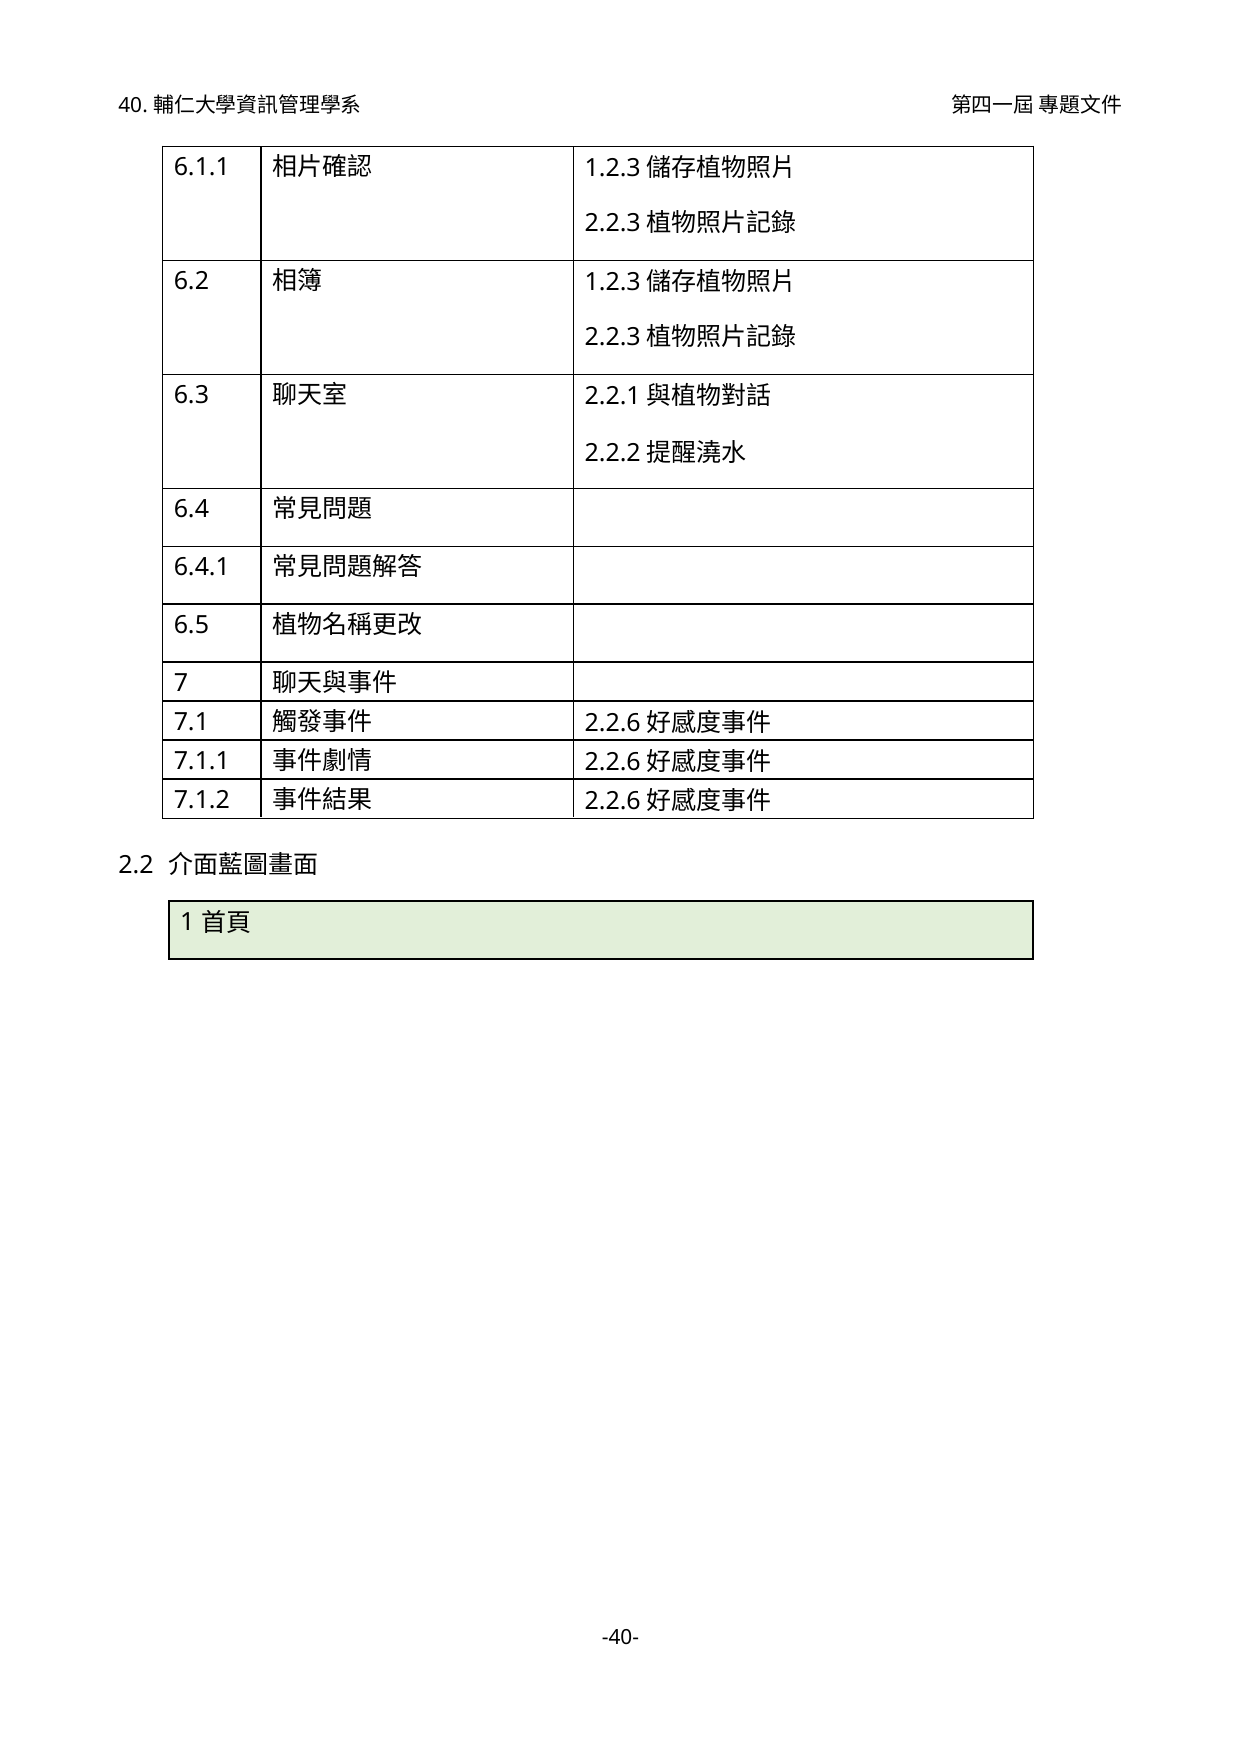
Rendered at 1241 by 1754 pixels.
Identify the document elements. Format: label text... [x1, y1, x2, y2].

table_cell 相片確認 [262, 147, 573, 259]
table_cell 常見問題解答 [262, 547, 573, 603]
table_cell 植物名稱更改 [262, 605, 573, 661]
table_cell [574, 489, 1033, 546]
table_cell 6.1.1 [163, 147, 260, 259]
table_cell 1.2.3儲存植物照片 2.2.3植物照片記錄 [574, 261, 1033, 374]
table_cell 聊天室 [262, 375, 573, 488]
table_cell [1023, 663, 1033, 700]
table_cell [574, 547, 1033, 603]
list 介面藍圖畫面 [118, 844, 1122, 881]
table_cell 6.3 [163, 375, 260, 488]
table_cell 6.5 [163, 605, 260, 661]
table_cell 2.2.1與植物對話 2.2.2提醒澆水 [574, 375, 1033, 488]
table_header 1 首頁 [170, 902, 1032, 958]
table_cell 相簿 [262, 261, 573, 374]
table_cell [574, 147, 1033, 259]
table_cell [574, 663, 584, 700]
table_cell 6.4.1 [163, 547, 260, 603]
table_cell [574, 605, 1033, 661]
table_cell 6.4 [163, 489, 260, 546]
table_cell 6.2 [163, 261, 260, 374]
table_cell 常見問題 [262, 489, 573, 546]
